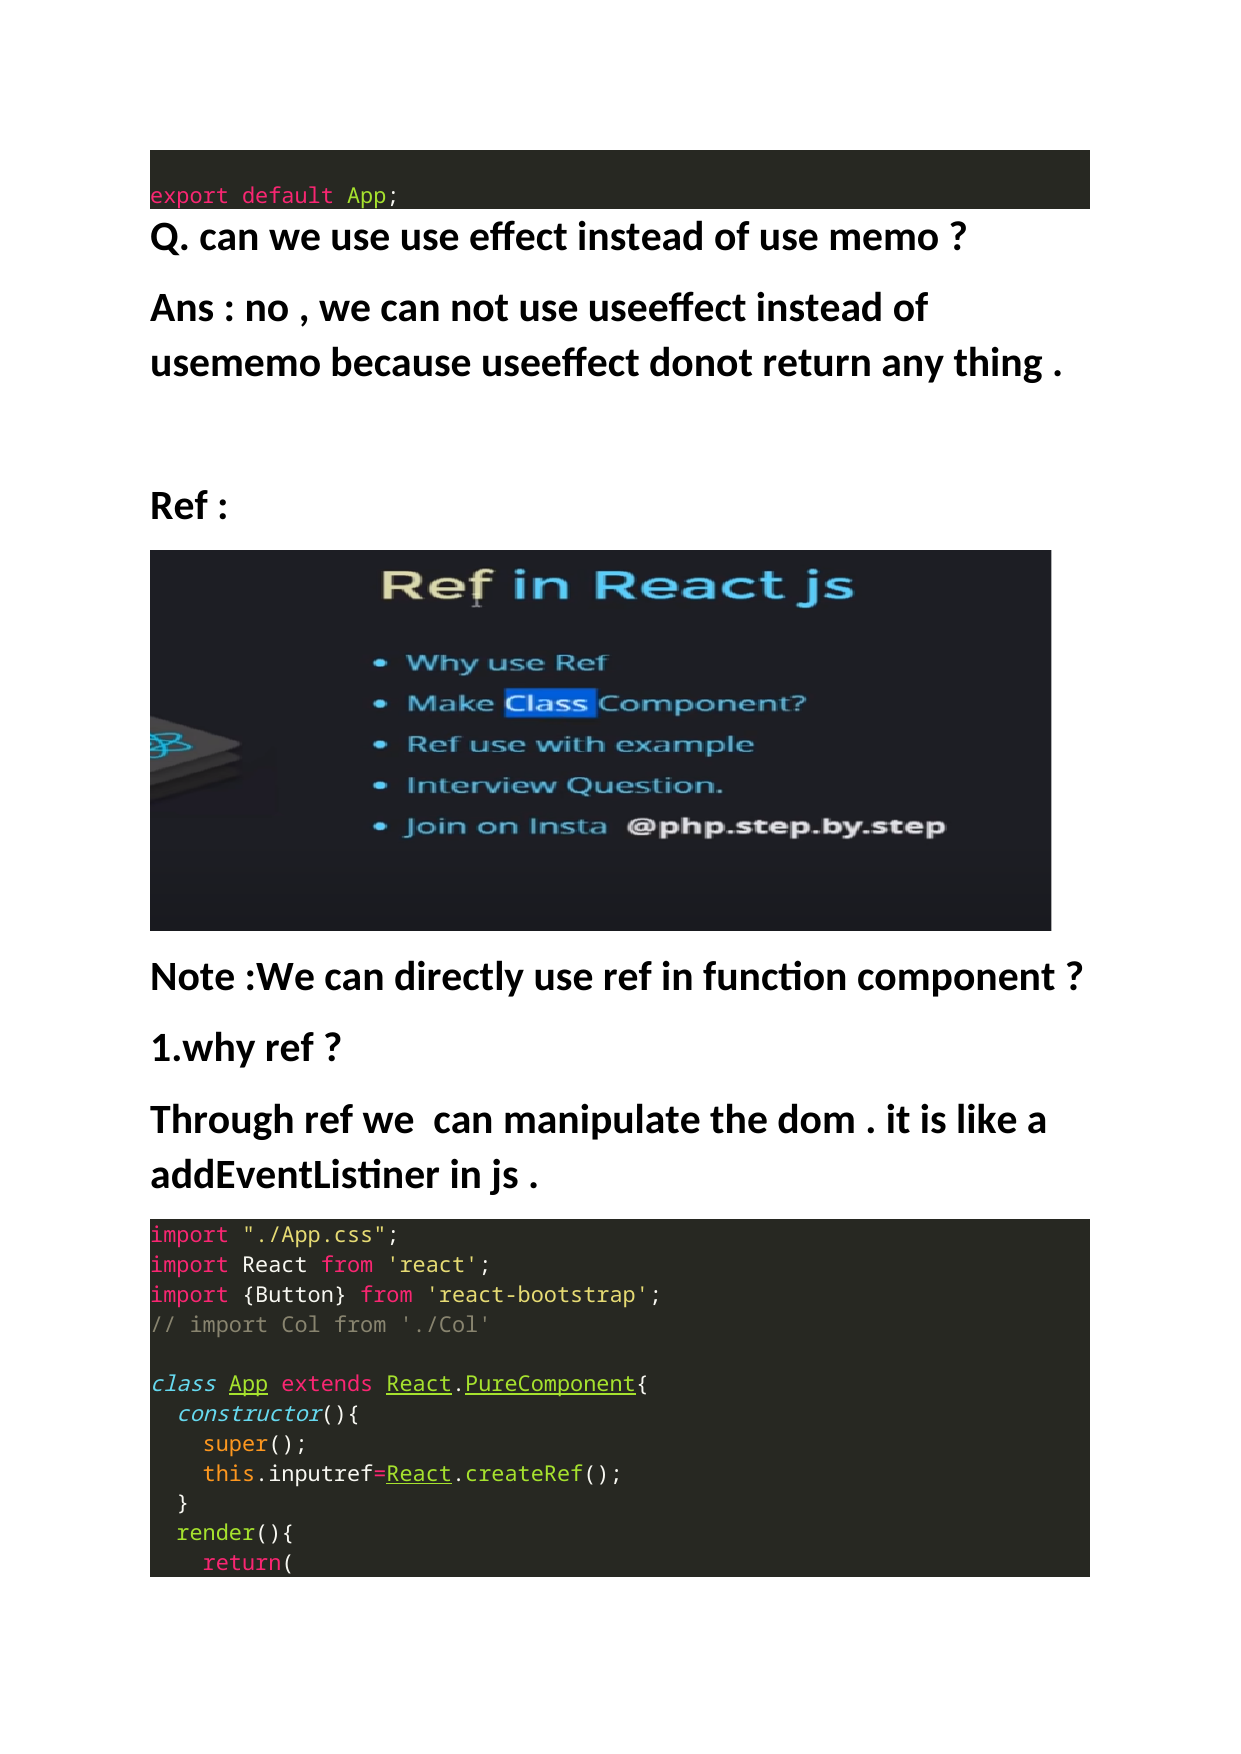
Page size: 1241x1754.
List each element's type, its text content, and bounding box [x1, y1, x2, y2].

text // import Col from './Col' [150, 1309, 1090, 1338]
picture [150, 550, 1052, 931]
text this.inputref=React.createRef(); [150, 1458, 1090, 1487]
text super(); [150, 1428, 1090, 1458]
text export default App; [150, 180, 1090, 209]
text } [150, 1487, 1090, 1517]
text Ans : no , we can not use useeffect instead of usememo because useeffect donot return any thing . [150, 281, 1090, 387]
text render(){ [150, 1517, 1090, 1547]
text Note :We can directly use ref in function component ? [150, 950, 1090, 1001]
text 1.why ref ? [150, 1021, 1090, 1072]
text Q. can we use use effect instead of use memo ? [150, 209, 1090, 260]
text Through ref we can manipulate the dom . it is like a addEventListiner in js . [150, 1093, 1090, 1198]
text Ref : [150, 479, 1090, 530]
text import React from 'react'; [150, 1249, 1090, 1279]
text import "./App.css"; [150, 1219, 1090, 1249]
text class App extends React.PureComponent{ [150, 1368, 1090, 1398]
text import {Button} from 'react-bootstrap'; [150, 1279, 1090, 1309]
text return( [150, 1547, 1090, 1577]
text constructor(){ [150, 1398, 1090, 1428]
